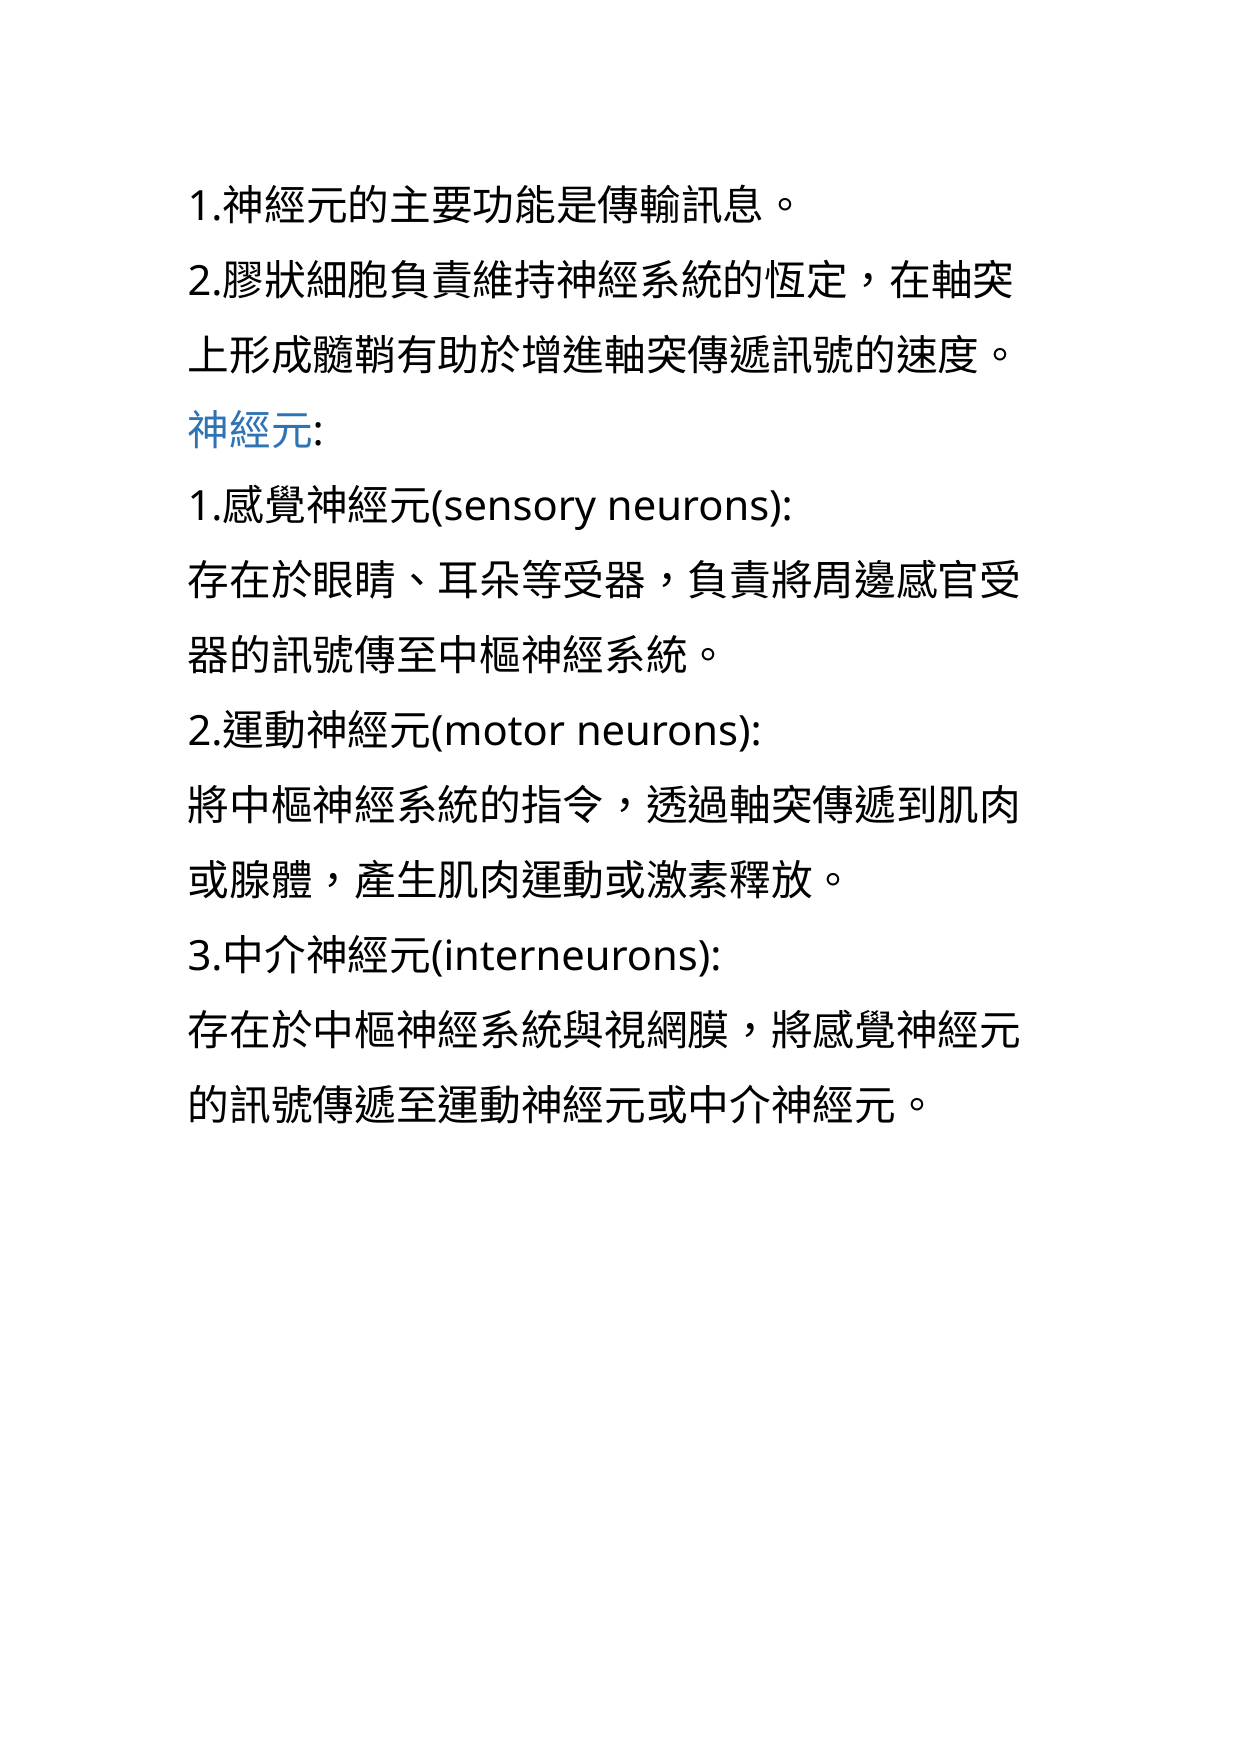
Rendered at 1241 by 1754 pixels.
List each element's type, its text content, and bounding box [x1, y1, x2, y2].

text 存在於中樞神經系統與視網膜，將感覺神經元的訊號傳遞至運動神經元或中介神經元。 [187, 989, 1053, 1139]
text 存在於眼睛、耳朵等受器，負責將周邊感官受器的訊號傳至中樞神經系統。 [187, 539, 1053, 689]
text 將中樞神經系統的指令，透過軸突傳遞到肌肉或腺體，產生肌肉運動或激素釋放。 [187, 764, 1053, 914]
text 神經元: [187, 389, 1053, 464]
text 2.膠狀細胞負責維持神經系統的恆定，在軸突上形成髓鞘有助於增進軸突傳遞訊號的速度。 [187, 239, 1053, 389]
text 1.感覺神經元(sensory neurons): [187, 464, 1053, 539]
text 3.中介神經元(interneurons): [187, 914, 1053, 989]
text 2.運動神經元(motor neurons): [187, 689, 1053, 764]
text 1.神經元的主要功能是傳輸訊息。 [187, 164, 1053, 239]
